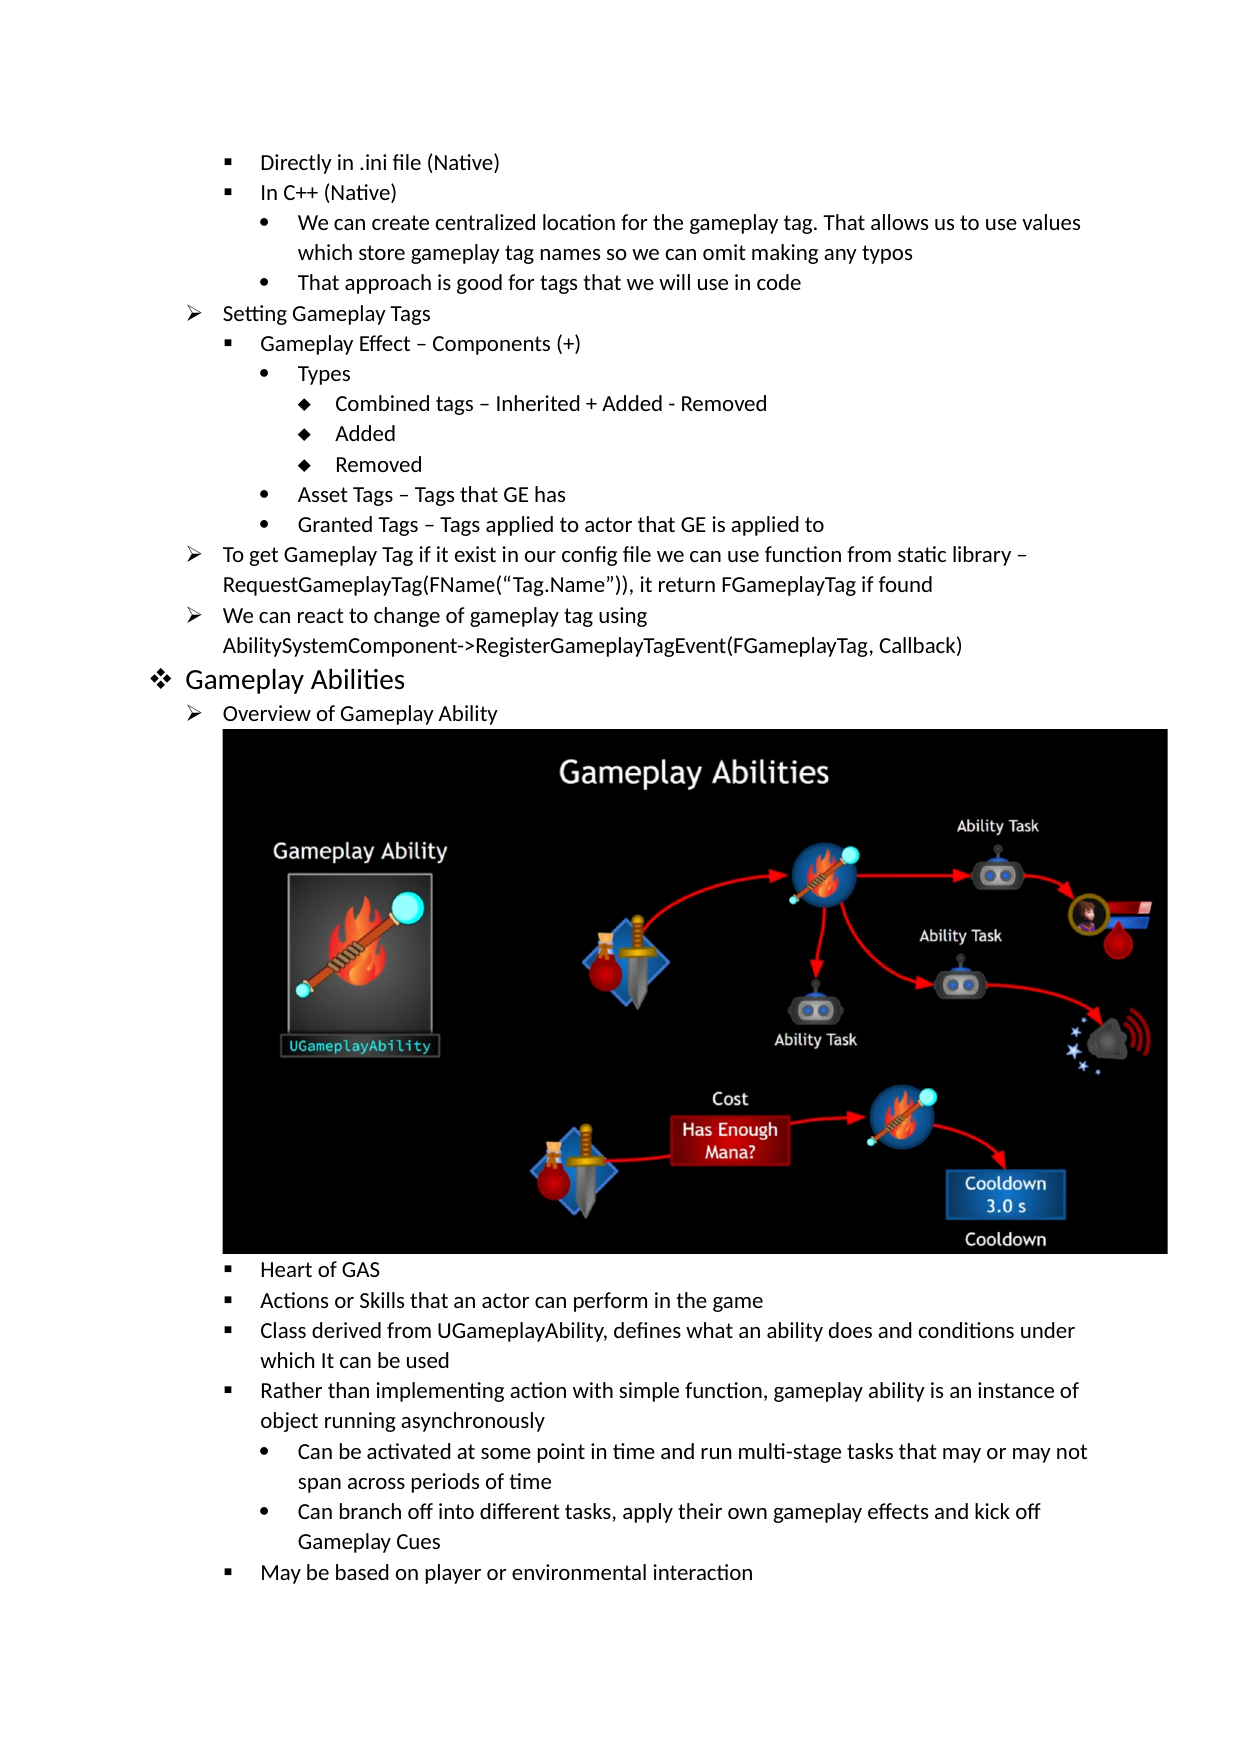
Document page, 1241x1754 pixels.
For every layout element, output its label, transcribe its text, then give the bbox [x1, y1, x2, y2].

list That approach is good for tags that we will use in code [260, 268, 1093, 296]
list Types [260, 359, 1093, 387]
list Granted Tags – Tags applied to actor that GE is applied to [260, 510, 1093, 538]
list In C++ (Native) [223, 178, 1093, 206]
list Class derived from UGameplayAbility, defines what an ability does and conditions under which It can be used [223, 1316, 1093, 1374]
list Heart of GAS [223, 1256, 1093, 1284]
list Can branch off into different tasks, apply their own gameplay effects and kick off Gameplay Cues [260, 1497, 1093, 1556]
list Directly in .ini file (Native) [223, 148, 1093, 176]
list To get Gameplay Tag if it exist in our config file we can use function from static library – RequestGameplayTag(FName(“Tag.Name”)), it return FGameplayTag if found [185, 540, 1093, 598]
list Added [298, 419, 1093, 447]
list Asset Tags – Tags that GE has [260, 480, 1093, 508]
list We can react to change of gameplay tag using AbilitySystemComponent->RegisterGameplayTagEvent(FGameplayTag, Callback) [185, 601, 1093, 659]
list May be based on player or environmental interaction [223, 1558, 1093, 1586]
list Can be activated at some point in time and run multi-stage tasks that may or may not span across periods of time [260, 1437, 1093, 1495]
list Gameplay Abilities [148, 661, 1093, 697]
list Actions or Skills that an actor can perform in the game [223, 1286, 1093, 1314]
list Rather than implementing action with simple function, gameplay ability is an instance of object running asynchronously [223, 1376, 1093, 1435]
picture [222, 729, 1168, 1254]
list We can create centralized location for the gameplay tag. That allows us to use values which store gameplay tag names so we can omit making any typos [260, 208, 1093, 266]
list Setting Gameplay Tags [185, 299, 1093, 327]
list Removed [298, 450, 1093, 478]
list Combined tags – Inherited + Added - Removed [298, 389, 1093, 417]
list Gameplay Effect – Components (+) [223, 329, 1093, 357]
